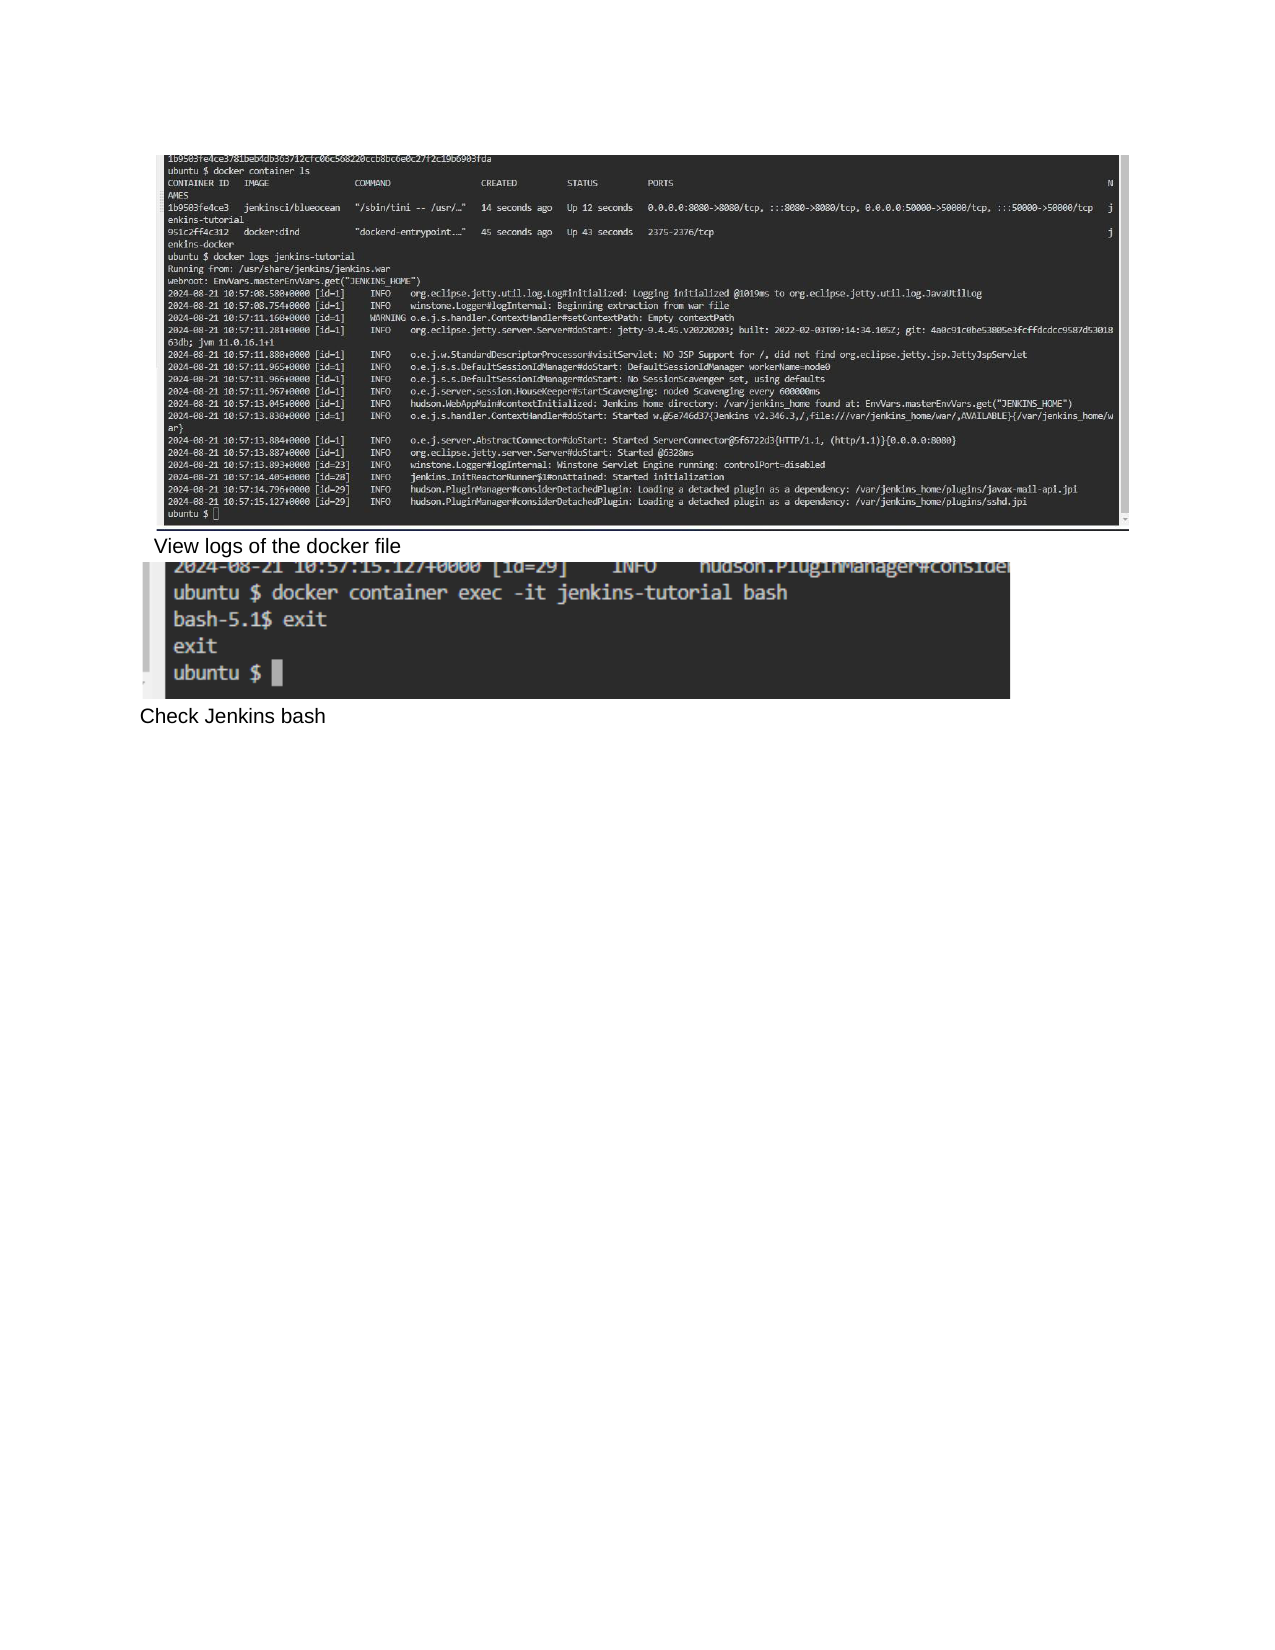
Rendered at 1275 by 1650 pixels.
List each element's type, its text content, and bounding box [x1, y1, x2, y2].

text Check Jenkins bash [139, 705, 1275, 728]
text View logs of the docker file [154, 535, 1275, 558]
picture [142, 562, 1011, 699]
picture [156, 155, 1129, 531]
